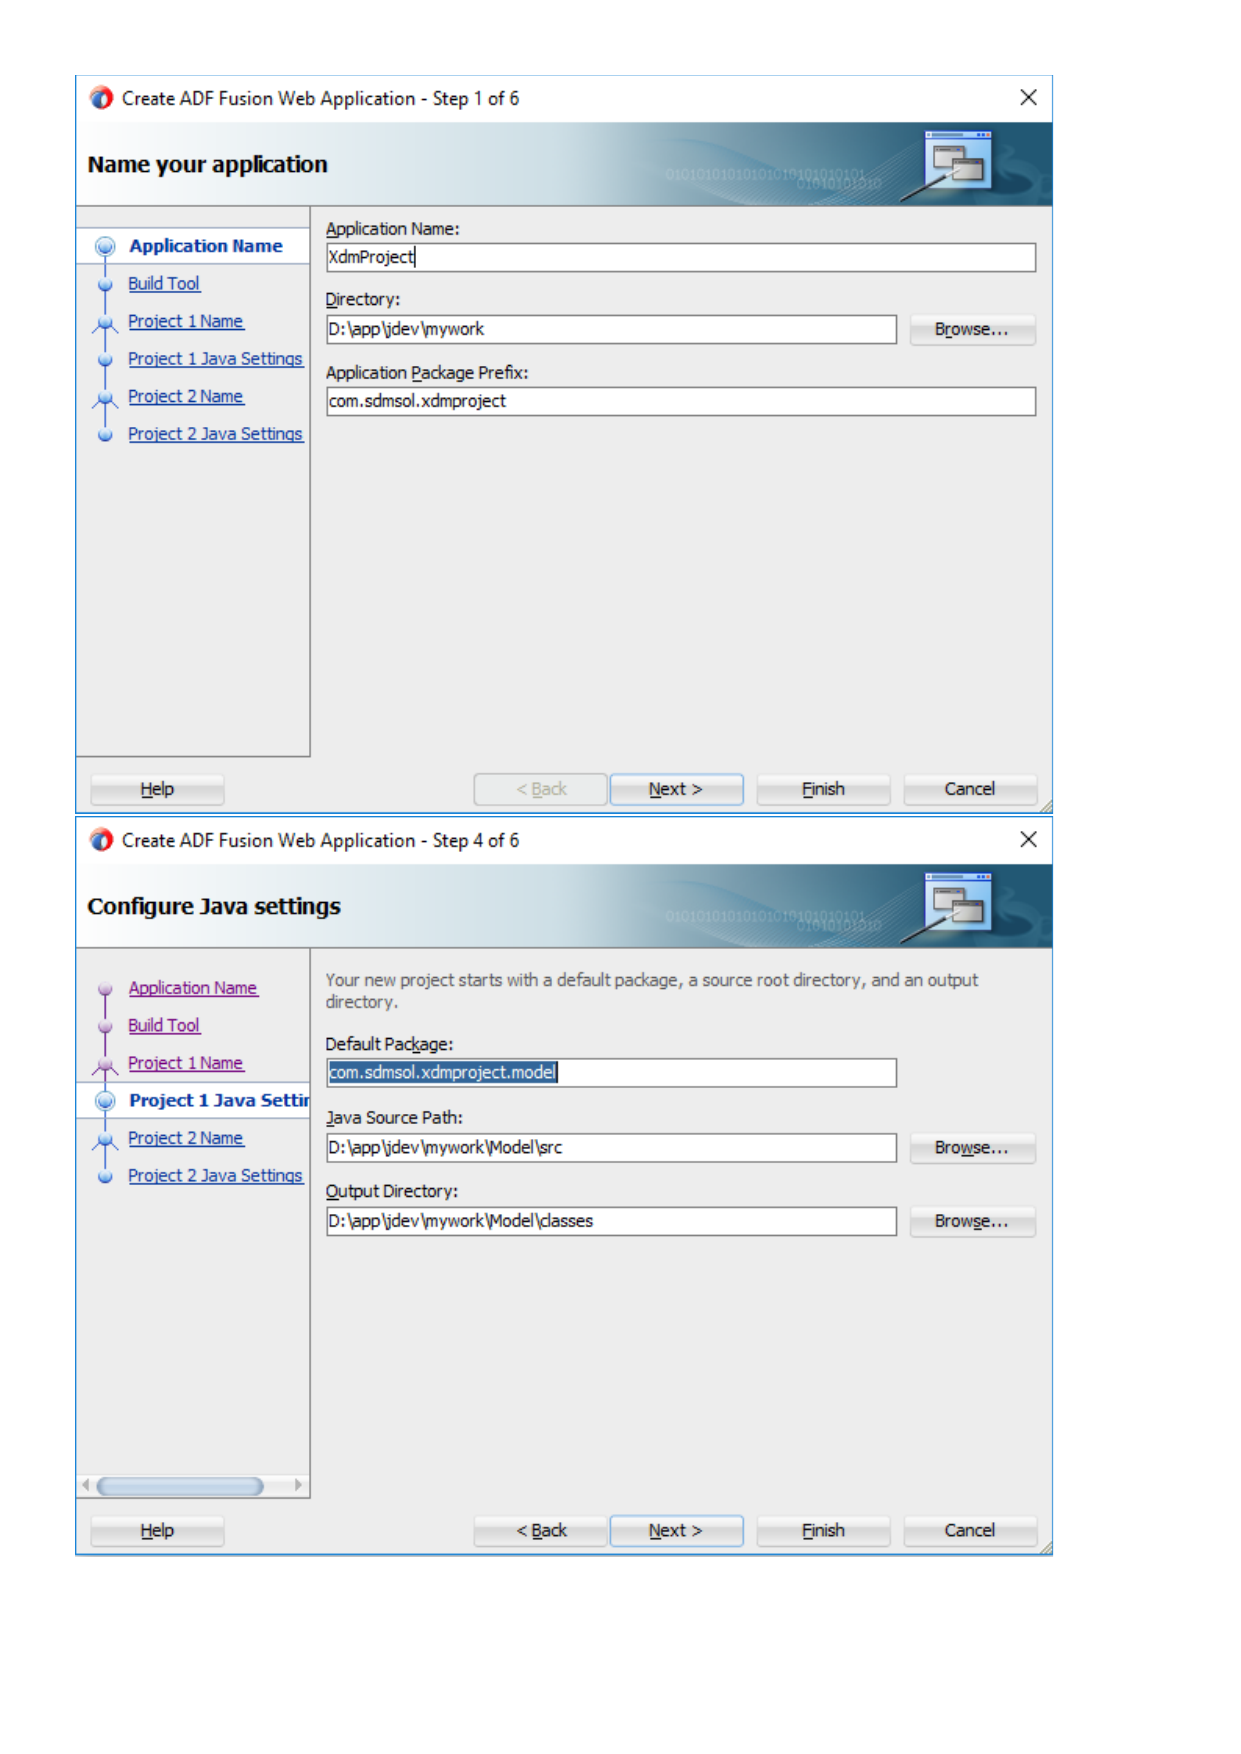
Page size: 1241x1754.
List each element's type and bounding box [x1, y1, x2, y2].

picture [75, 816, 1054, 1557]
picture [75, 75, 1054, 814]
